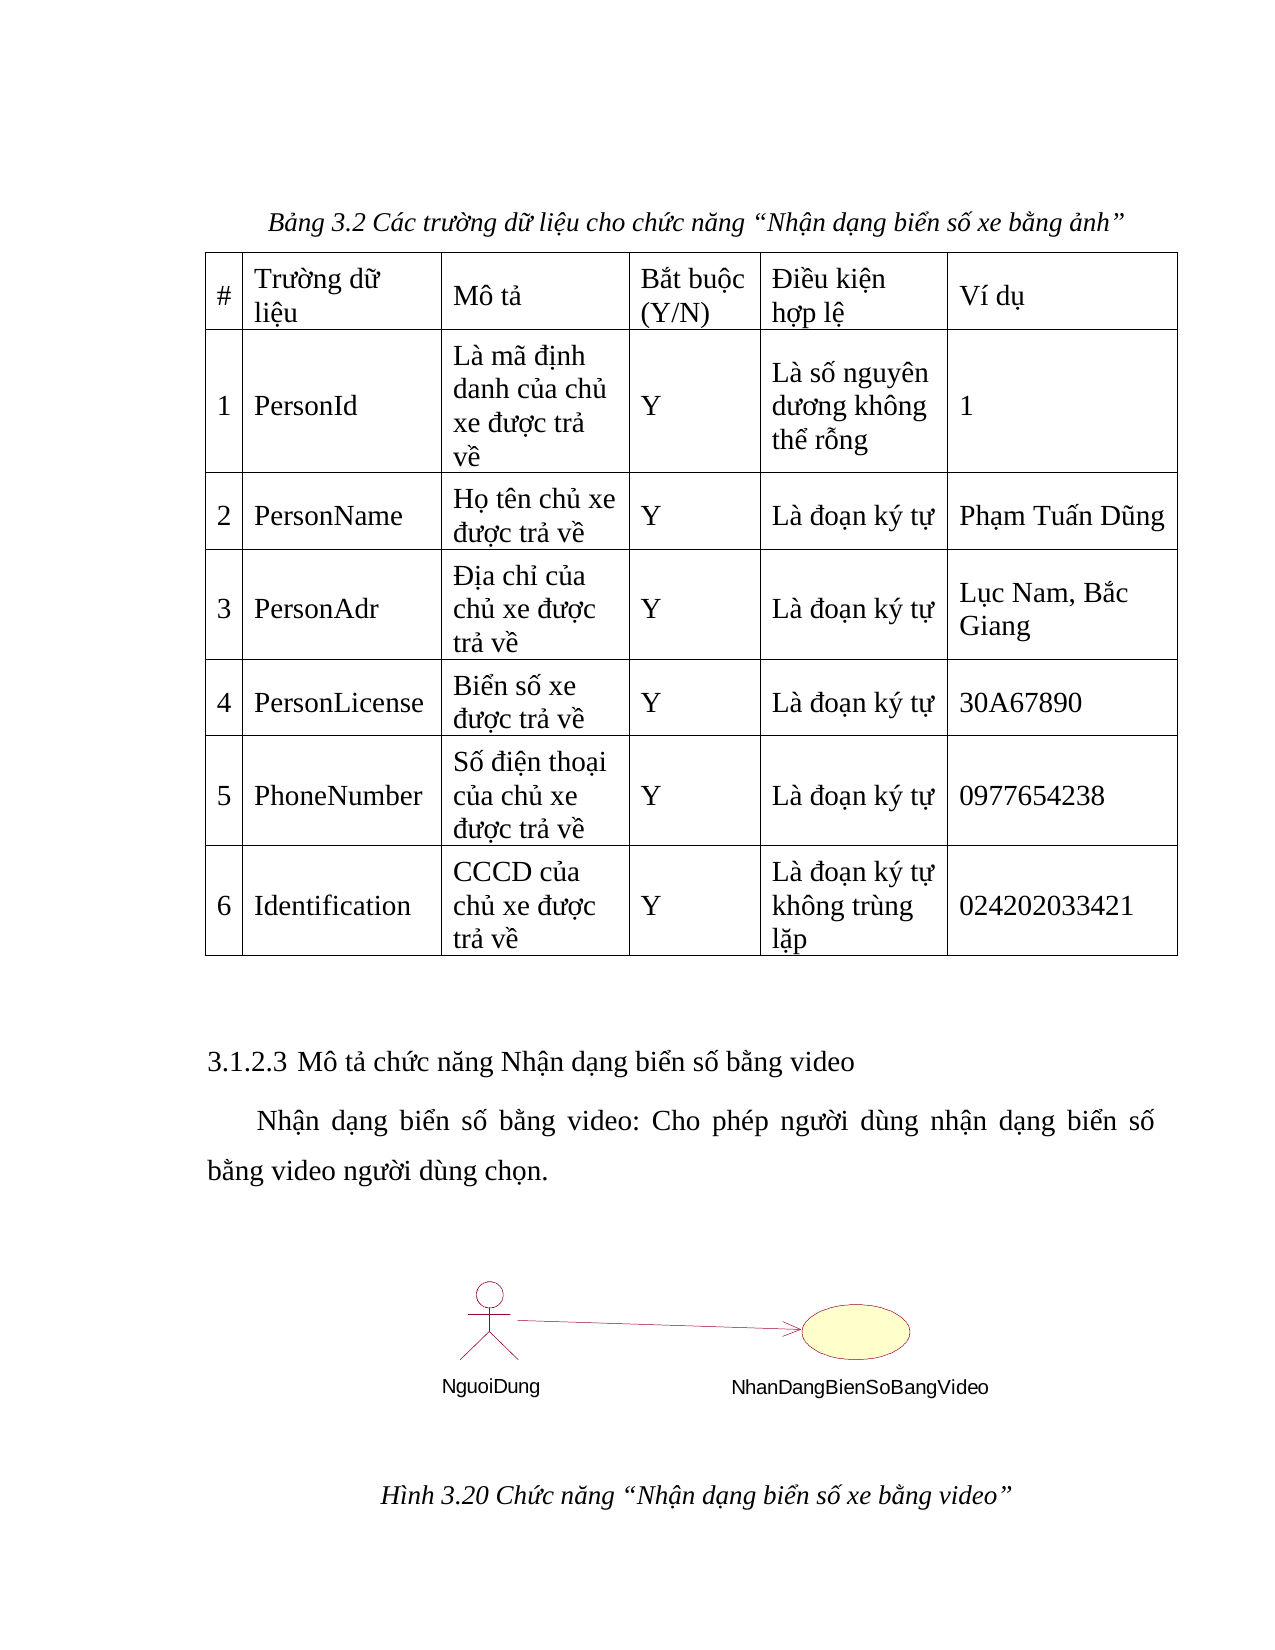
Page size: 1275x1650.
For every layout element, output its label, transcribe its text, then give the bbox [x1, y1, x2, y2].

table_cell Là đoạn ký tự [761, 550, 947, 659]
table_cell Y [630, 473, 760, 549]
table_cell 6 [206, 846, 242, 955]
table_cell CCCD của chủ xe được trả về [442, 846, 629, 955]
table_cell Phạm Tuấn Dũng [948, 473, 1177, 549]
table_cell 024202033421 [948, 846, 1177, 955]
table_cell Biển số xe được trả về [442, 660, 629, 735]
table_cell 30A67890 [948, 660, 1177, 735]
table_cell Địa chỉ của chủ xe được trả về [442, 550, 629, 659]
table_cell PersonAdr [243, 550, 441, 659]
table_cell 5 [206, 736, 242, 845]
table_cell PhoneNumber [243, 736, 441, 845]
table_cell Y [630, 846, 760, 955]
table_cell Họ tên chủ xe được trả về [442, 473, 629, 549]
table_cell 4 [206, 660, 242, 735]
table_header Trường dữ liệu [243, 253, 441, 329]
table_header Bắt buộc (Y/N) [630, 253, 760, 329]
text Nhận dạng biển số bằng video: Cho phép người dùng nhận dạng biển số bằng video người dùng chọn. [207, 1103, 1156, 1187]
table_cell 1 [948, 330, 1177, 472]
table_cell Là đoạn ký tự không trùng lặp [761, 846, 947, 955]
table_cell PersonId [243, 330, 441, 472]
table_cell Là đoạn ký tự [761, 736, 947, 845]
table_cell 3 [206, 550, 242, 659]
table_cell Là đoạn ký tự [761, 660, 947, 735]
table_cell 2 [206, 473, 242, 549]
table_header Điều kiện hợp lệ [761, 253, 947, 329]
table_cell 1 [206, 330, 242, 472]
text Bảng 3.2 Các trường dữ liệu cho chức năng “Nhận dạng biển số xe bằng ảnh” [207, 206, 1156, 237]
table_cell 0977654238 [948, 736, 1177, 845]
table_header Mô tả [442, 253, 629, 329]
table_cell Y [630, 330, 760, 472]
table_cell Identification [243, 846, 441, 955]
subtitle Mô tả chức năng Nhận dạng biển số bằng video [207, 1044, 1156, 1078]
table_cell Y [630, 736, 760, 845]
table_cell Số điện thoại của chủ xe được trả về [442, 736, 629, 845]
table_header Ví dụ [948, 253, 1177, 329]
table_cell Là đoạn ký tự [761, 473, 947, 549]
table_header # [206, 253, 242, 329]
table_cell Y [630, 550, 760, 659]
table_cell Lục Nam, Bắc Giang [948, 550, 1177, 659]
table_cell Là mã định danh của chủ xe được trả về [442, 330, 629, 472]
table_cell PersonName [243, 473, 441, 549]
table_cell Là số nguyên dương không thể rỗng [761, 330, 947, 472]
table_cell PersonLicense [243, 660, 441, 735]
table_cell Y [630, 660, 760, 735]
